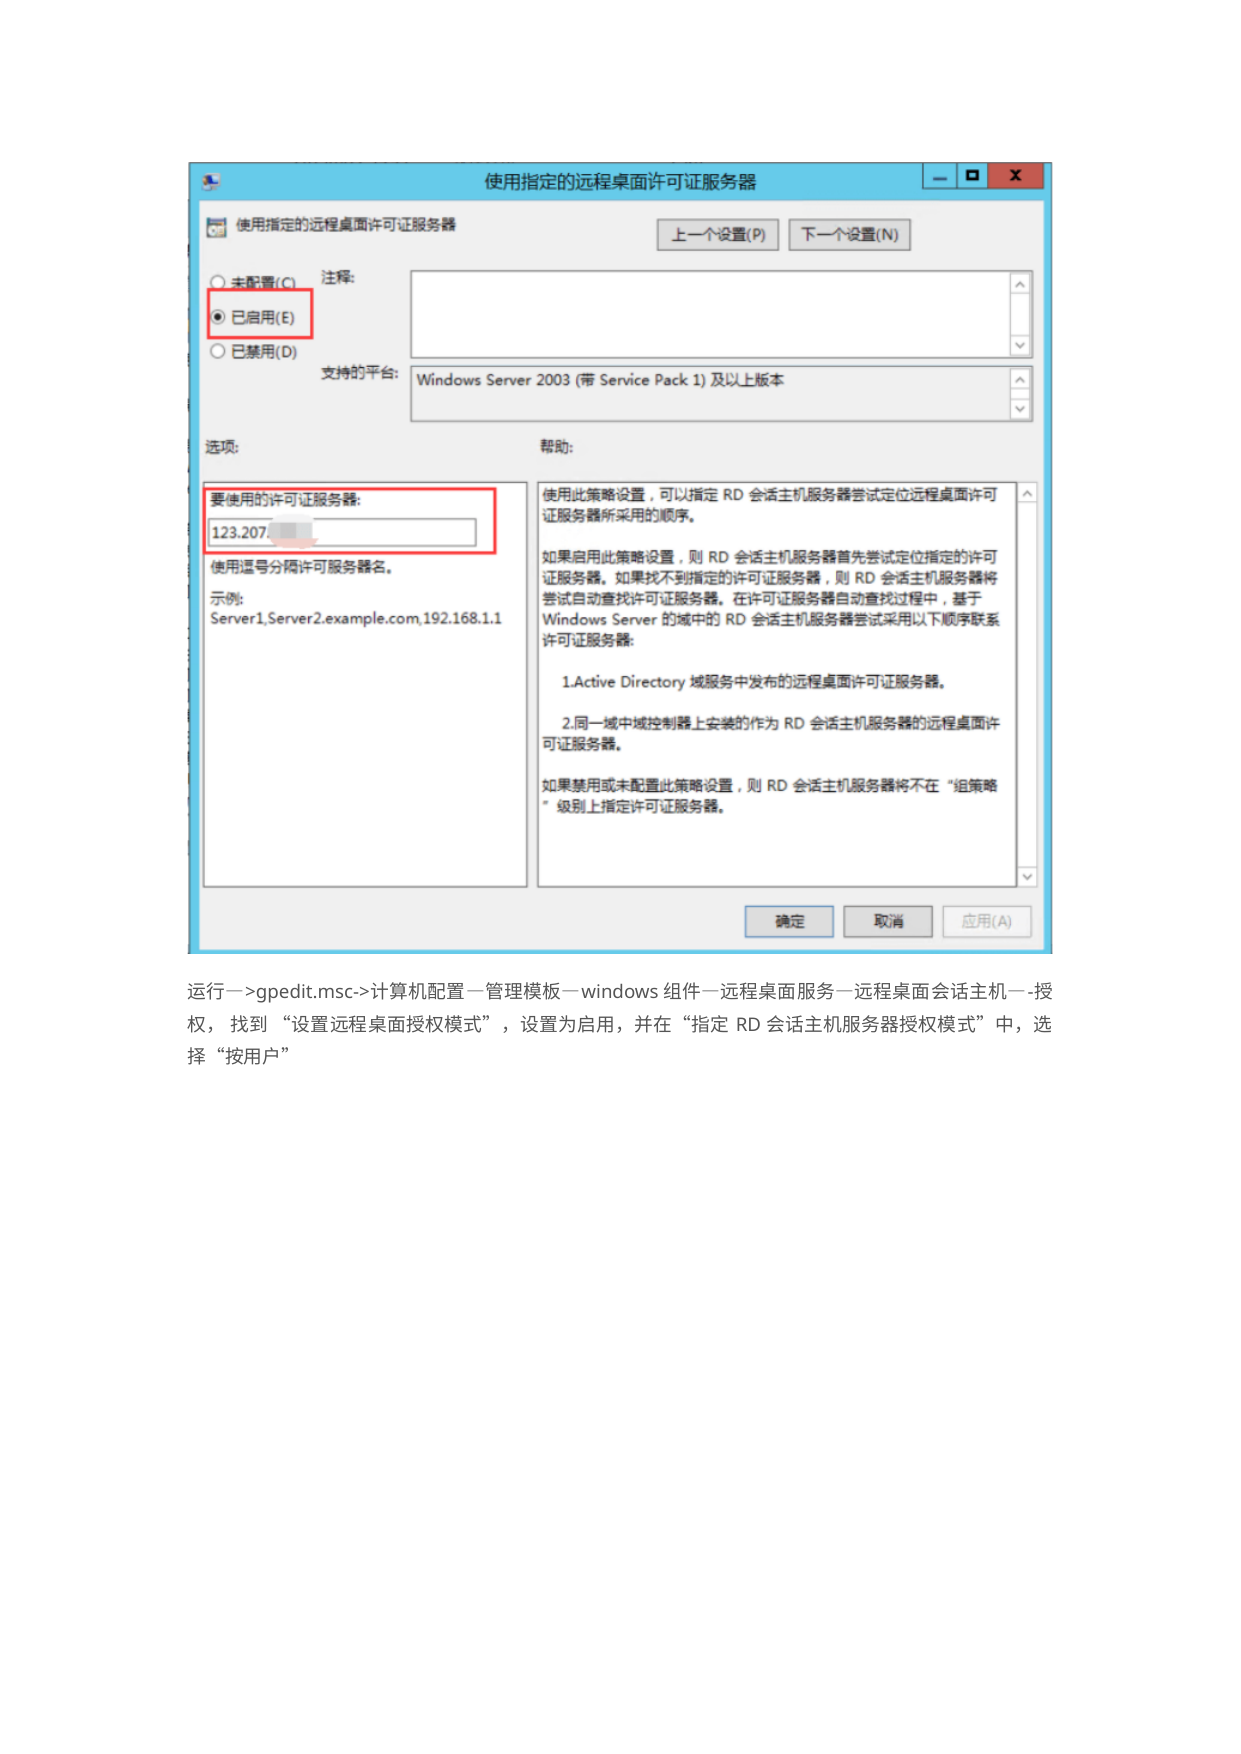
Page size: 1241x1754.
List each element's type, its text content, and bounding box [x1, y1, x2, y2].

text 运行—>gpedit.msc->计算机配置—管理模板—windows组件—远程桌面服务—远程桌面会话主机—-授权， 找到 “设置远程桌面授权模式”，设置为启用，并在“指定RD 会话主机服务器授权模式”中，选择“按用户” [187, 974, 1053, 1072]
picture [187, 162, 1053, 954]
